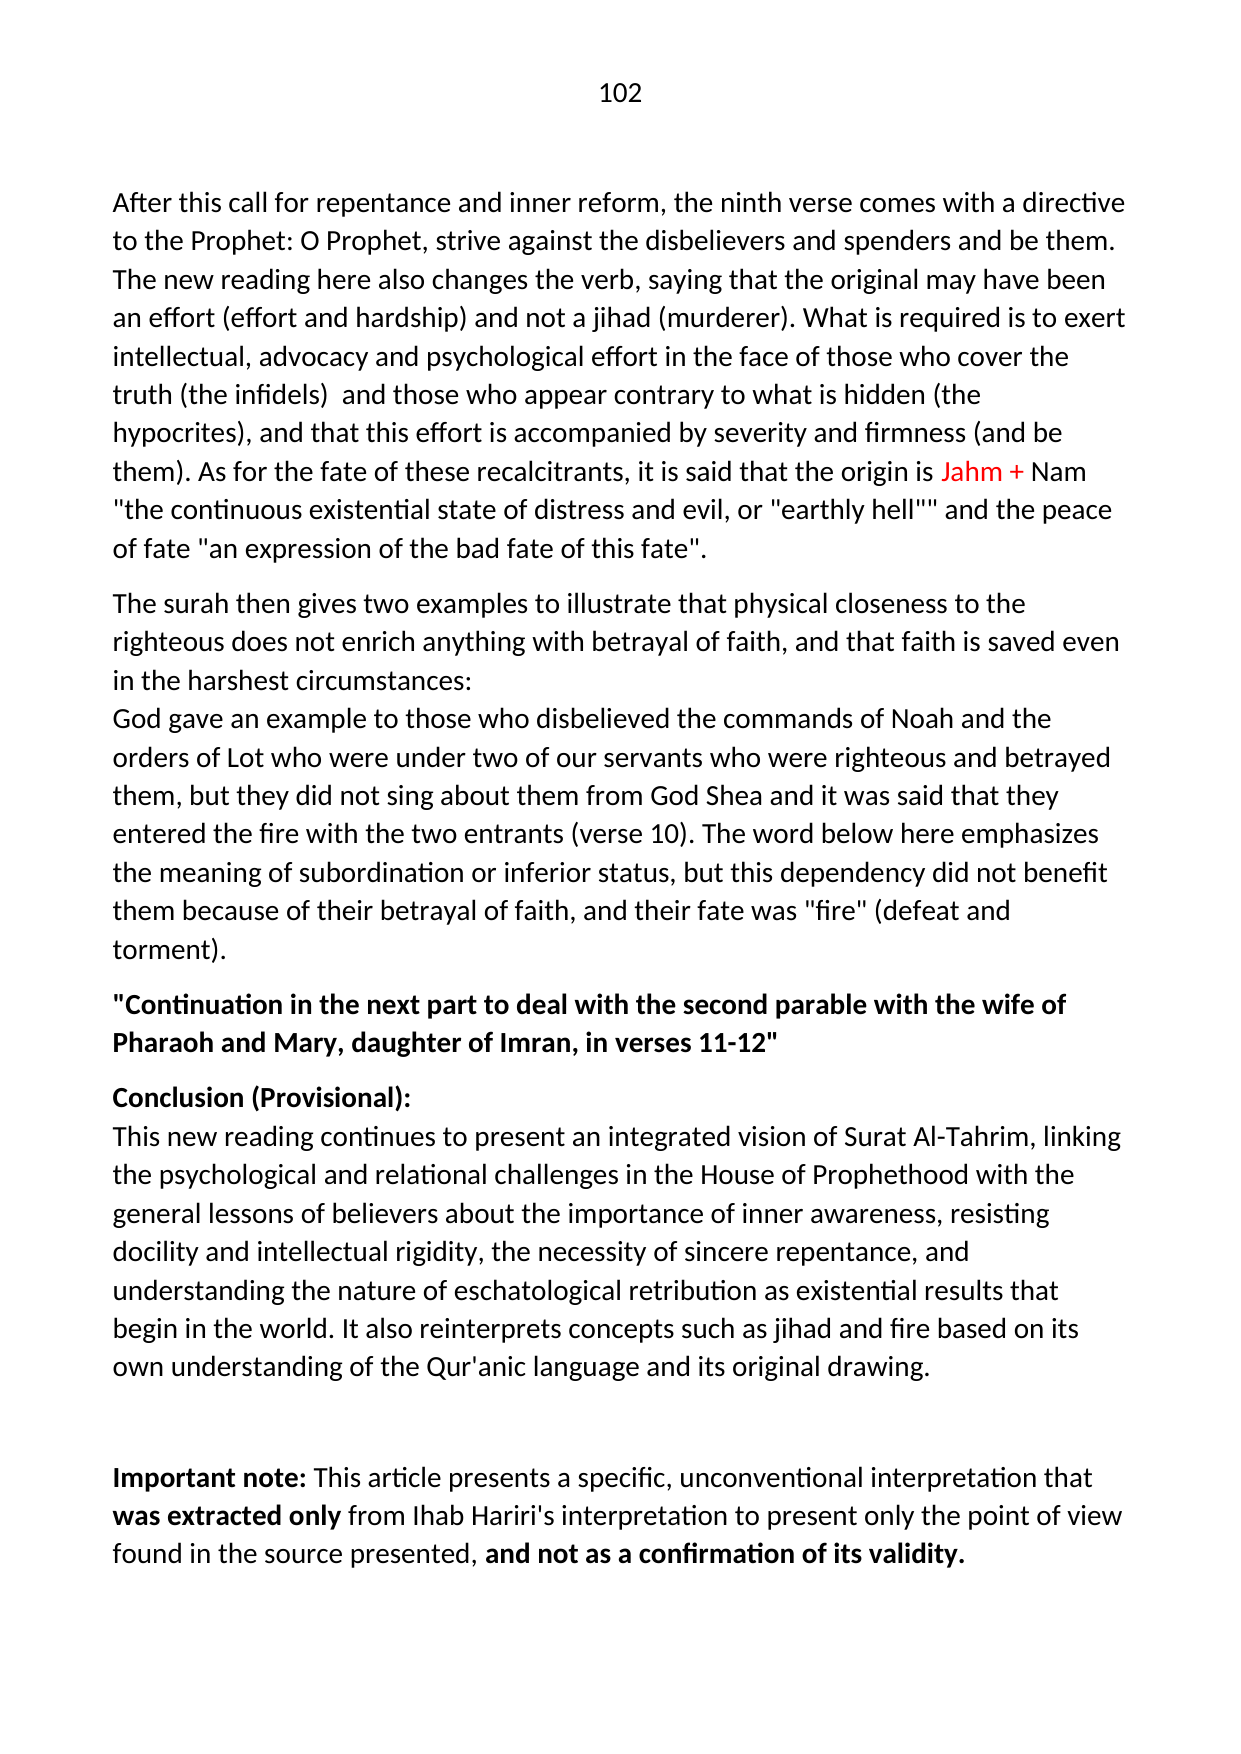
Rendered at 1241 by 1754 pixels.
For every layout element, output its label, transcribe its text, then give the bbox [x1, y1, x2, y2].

text The surah then gives two examples to illustrate that physical closeness to the righteous does not enrich anything with betrayal of faith, and that faith is saved even in the harshest circumstances: God gave an example to those who disbelieved the commands of Noah and the orders of Lot who were under two of our servants who were righteous and betrayed them, but they did not sing about them from God Shea and it was said that they entered the fire with the two entrants (verse 10). The word below here emphasizes the meaning of subordination or inferior status, but this dependency did not benefit them because of their betrayal of faith, and their fate was "fire" (defeat and torment). [112, 585, 1128, 966]
text "Continuation in the next part to deal with the second parable with the wife of Pharaoh and Mary, daughter of Imran, in verses 11-12" [112, 986, 1128, 1060]
text Conclusion (Provisional): This new reading continues to present an integrated vision of Surat Al-Tahrim, linking the psychological and relational challenges in the House of Prophethood with the general lessons of believers about the importance of inner awareness, resisting docility and intellectual rigidity, the necessity of sincere repentance, and understanding the nature of eschatological retribution as existential results that begin in the world. It also reinterprets concepts such as jihad and fire based on its own understanding of the Qur'anic language and its original drawing. [112, 1079, 1128, 1384]
text Important note: This article presents a specific, unconventional interpretation that was extracted only from Ihab Hariri's interpretation to present only the point of view found in the source presented, and not as a confirmation of its validity. [112, 1459, 1128, 1571]
text After this call for repentance and inner reform, the ninth verse comes with a directive to the Prophet: O Prophet, strive against the disbelievers and spenders and be them. The new reading here also changes the verb, saying that the original may have been an effort (effort and hardship) and not a jihad (murderer). What is required is to exert intellectual, advocacy and psychological effort in the face of those who cover the truth (the infidels) and those who appear contrary to what is hidden (the hypocrites), and that this effort is accompanied by severity and firmness (and be them). As for the fate of these recalcitrants, it is said that the origin is Jahm + Nam "the continuous existential state of distress and evil, or "earthly hell"" and the peace of fate "an expression of the bad fate of this fate". [112, 184, 1128, 565]
